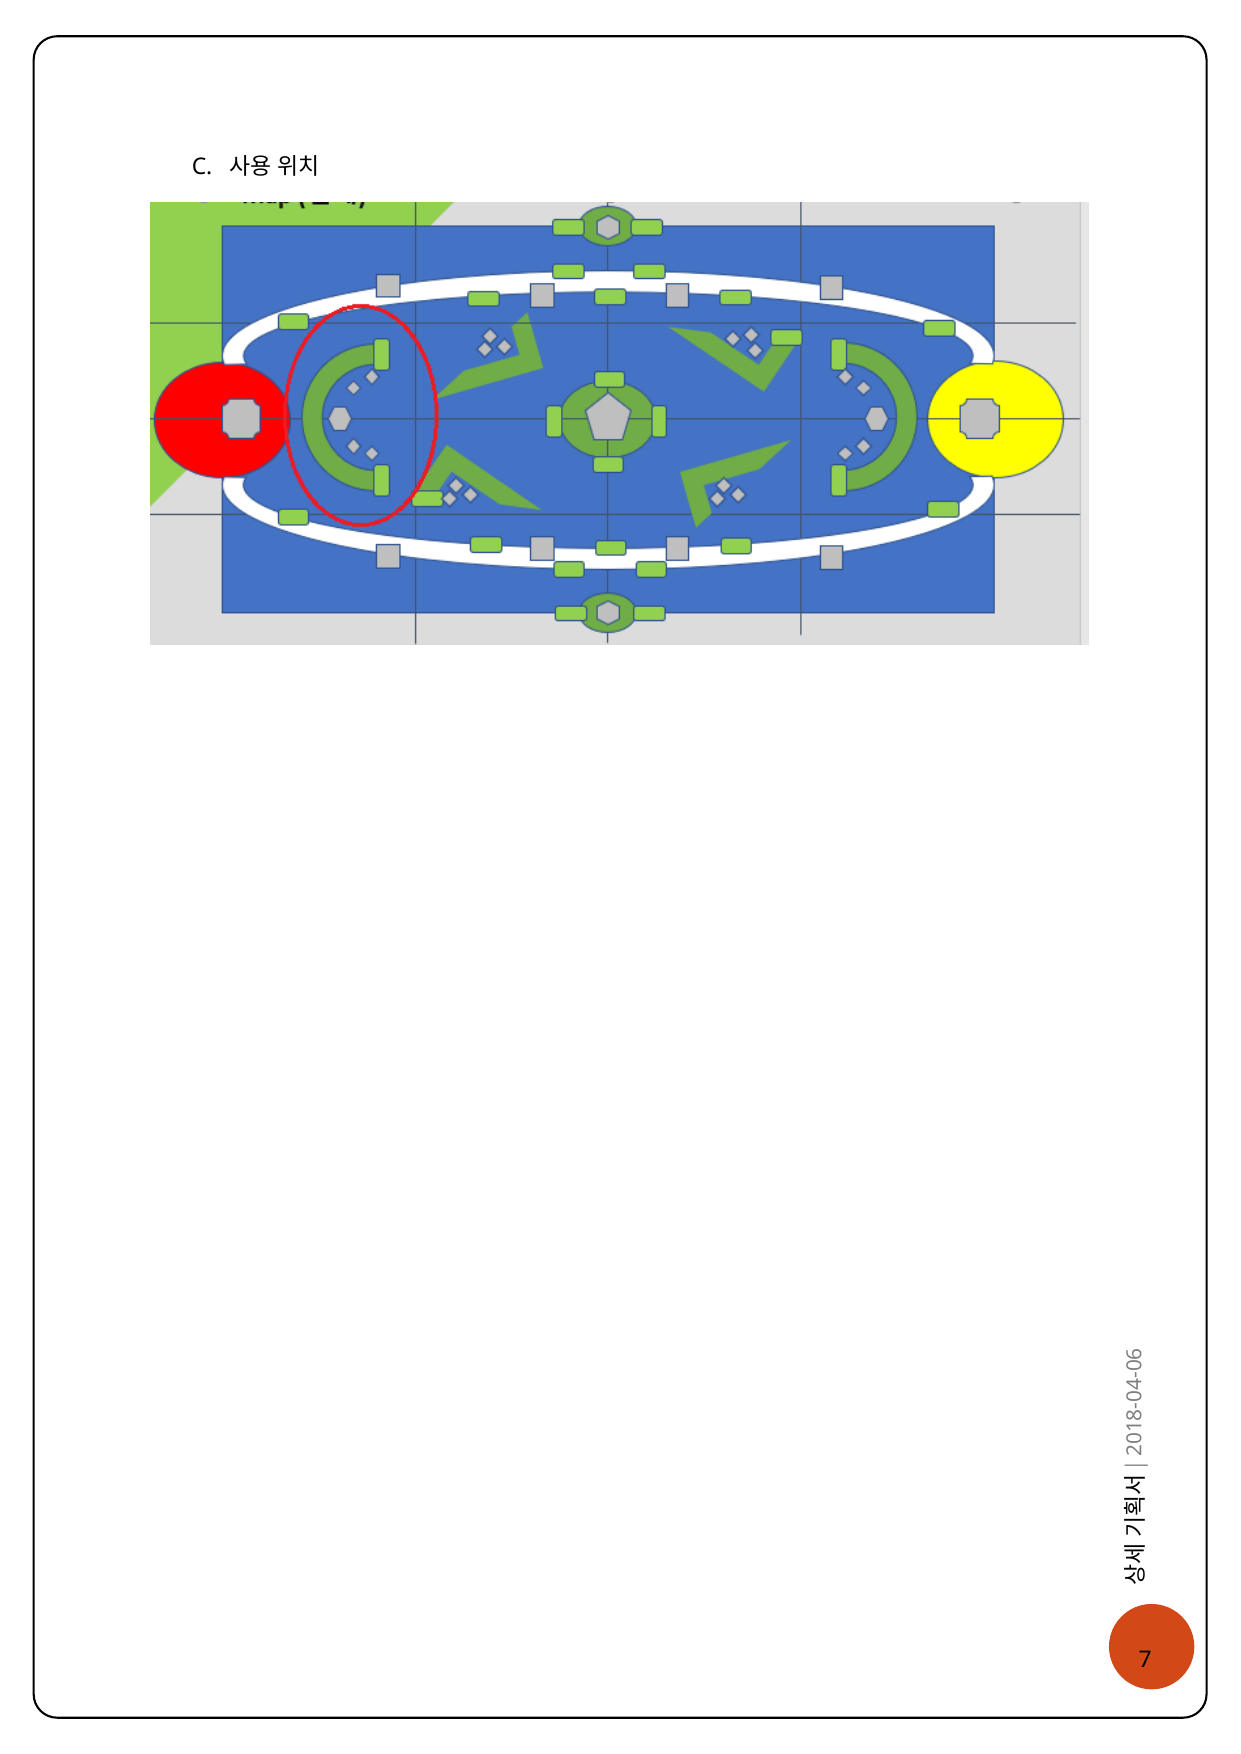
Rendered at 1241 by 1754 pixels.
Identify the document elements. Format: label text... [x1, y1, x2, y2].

picture [150, 202, 1089, 645]
list 사용 위치 [192, 148, 1090, 181]
